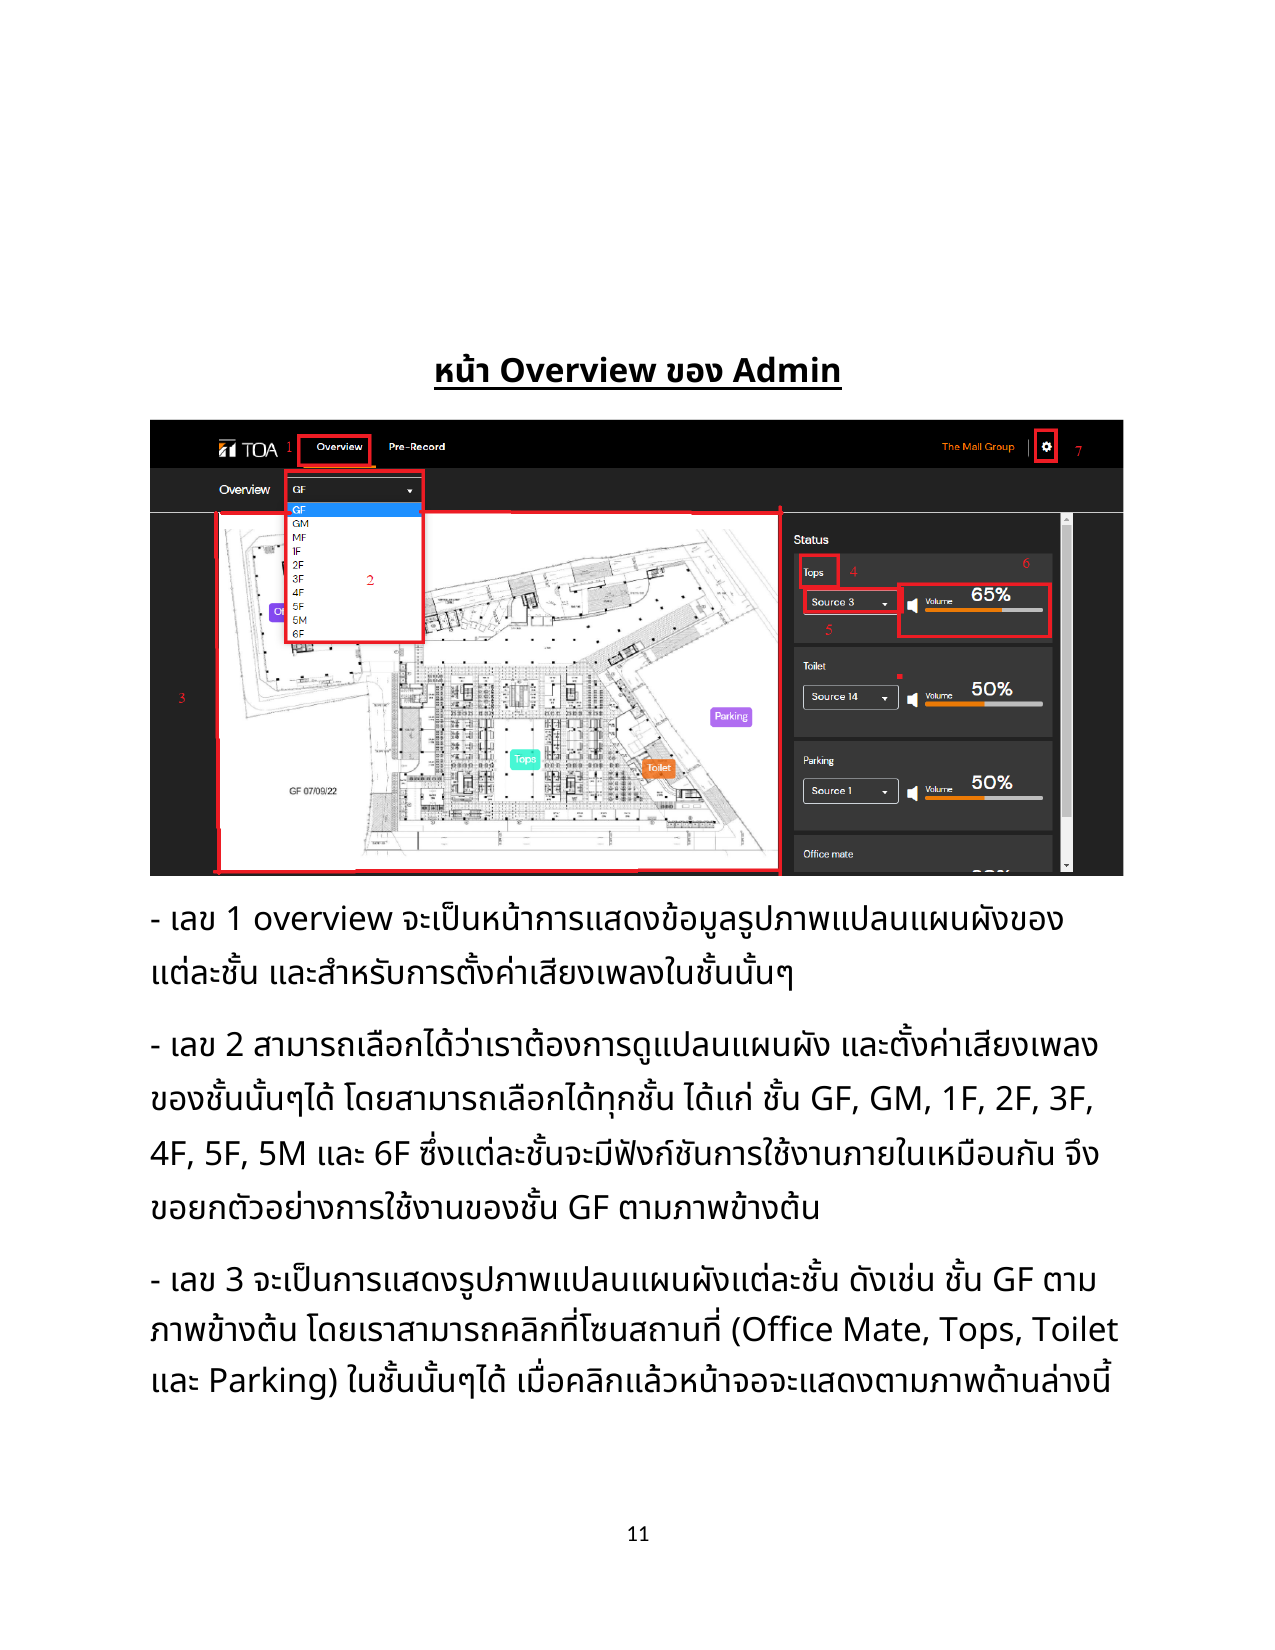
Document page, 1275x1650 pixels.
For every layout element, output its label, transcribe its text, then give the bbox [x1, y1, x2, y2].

text - เลข 1 overview จะเป็นหน้าการแสดงข้อมูลรูปภาพแปลนแผนผังของแต่ละชั้น และสำหรับการตั้งค่าเสียงเพลงในชั้นนั้นๆ [150, 895, 1125, 1000]
text - เลข 3 จะเป็นการแสดงรูปภาพแปลนแผนผังแต่ละชั้น ดังเช่น ชั้น GF ตามภาพข้างต้น โดยเราสามารถคลิกที่โซนสถานที่ (Office Mate, Tops, Toilet และ Parking) ในชั้นนั้นๆได้ เมื่อคลิกแล้วหน้าจอจะแสดงตามภาพด้านล่างนี้ [150, 1255, 1125, 1407]
picture [150, 418, 1124, 876]
text - เลข 2 สามารถเลือกได้ว่าเราต้องการดูแปลนแผนผัง และตั้งค่าเสียงเพลงของชั้นนั้นๆได้ โดยสามารถเลือกได้ทุกชั้น ได้แก่ ชั้น GF, GM, 1F, 2F, 3F, 4F, 5F, 5M และ 6F ซึ่งแต่ละชั้นจะมีฟังก์ชันการใช้งานภายในเหมือนกัน จึงขอยกตัวอย่างการใช้งานของชั้น GF ตามภาพข้างต้น [150, 1020, 1125, 1235]
text หน้า Overview ของ Admin [150, 347, 1125, 397]
